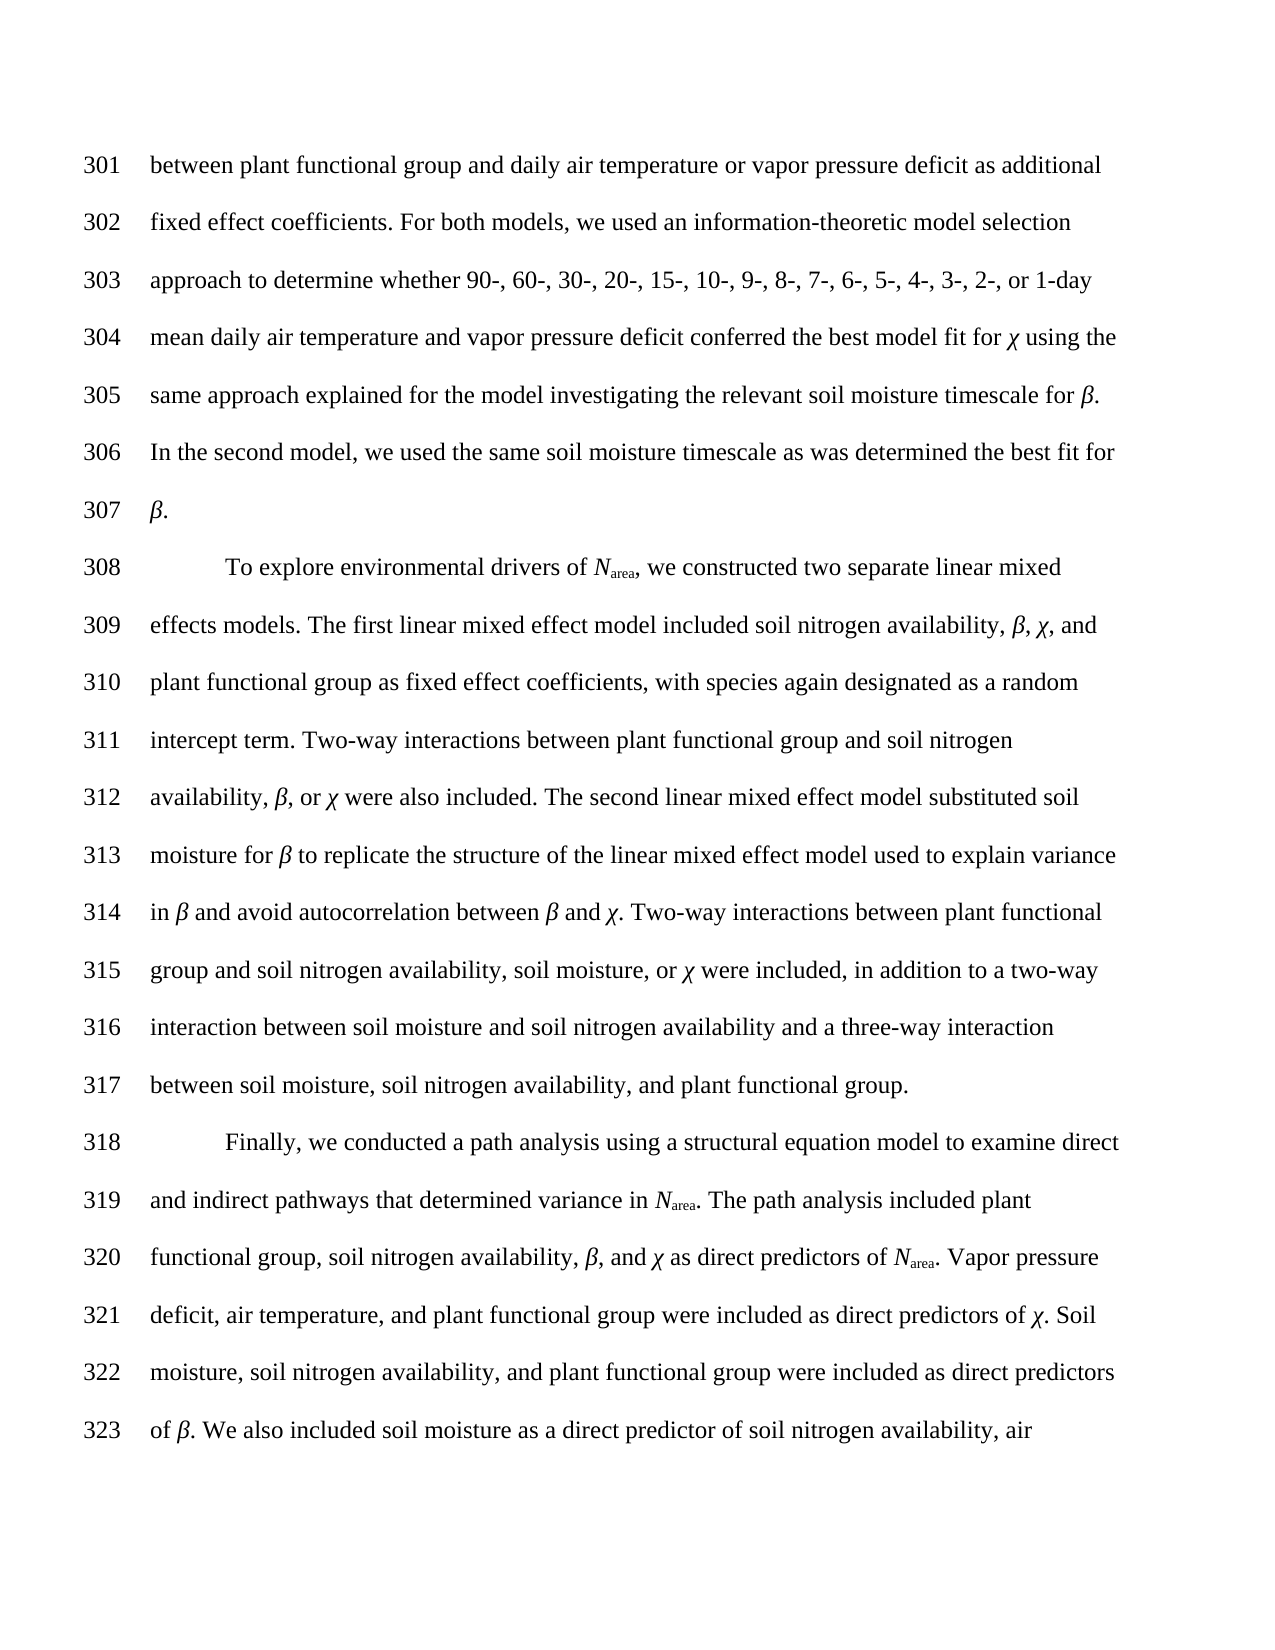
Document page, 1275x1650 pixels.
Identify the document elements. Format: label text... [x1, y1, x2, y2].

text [150, 1127, 1125, 1444]
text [150, 150, 1125, 524]
text To explore environmental drivers of Narea, we constructed two separate linear mixed effects models. The first linear mixed effect model included soil nitrogen availability, β, χ, and plant functional group as fixed effect coefficients, with species again designated as a random intercept term. Two-way interactions between plant functional group and soil nitrogen availability, β, or χ were also included. The second linear mixed effect model substituted soil moisture for β to replicate the structure of the linear mixed effect model used to explain variance in β and avoid autocorrelation between β and χ. Two-way interactions between plant functional group and soil nitrogen availability, soil moisture, or χ were included, in addition to a two-way interaction between soil moisture and soil nitrogen availability and a three-way interaction between soil moisture, soil nitrogen availability, and plant functional group. [150, 552, 1125, 1099]
